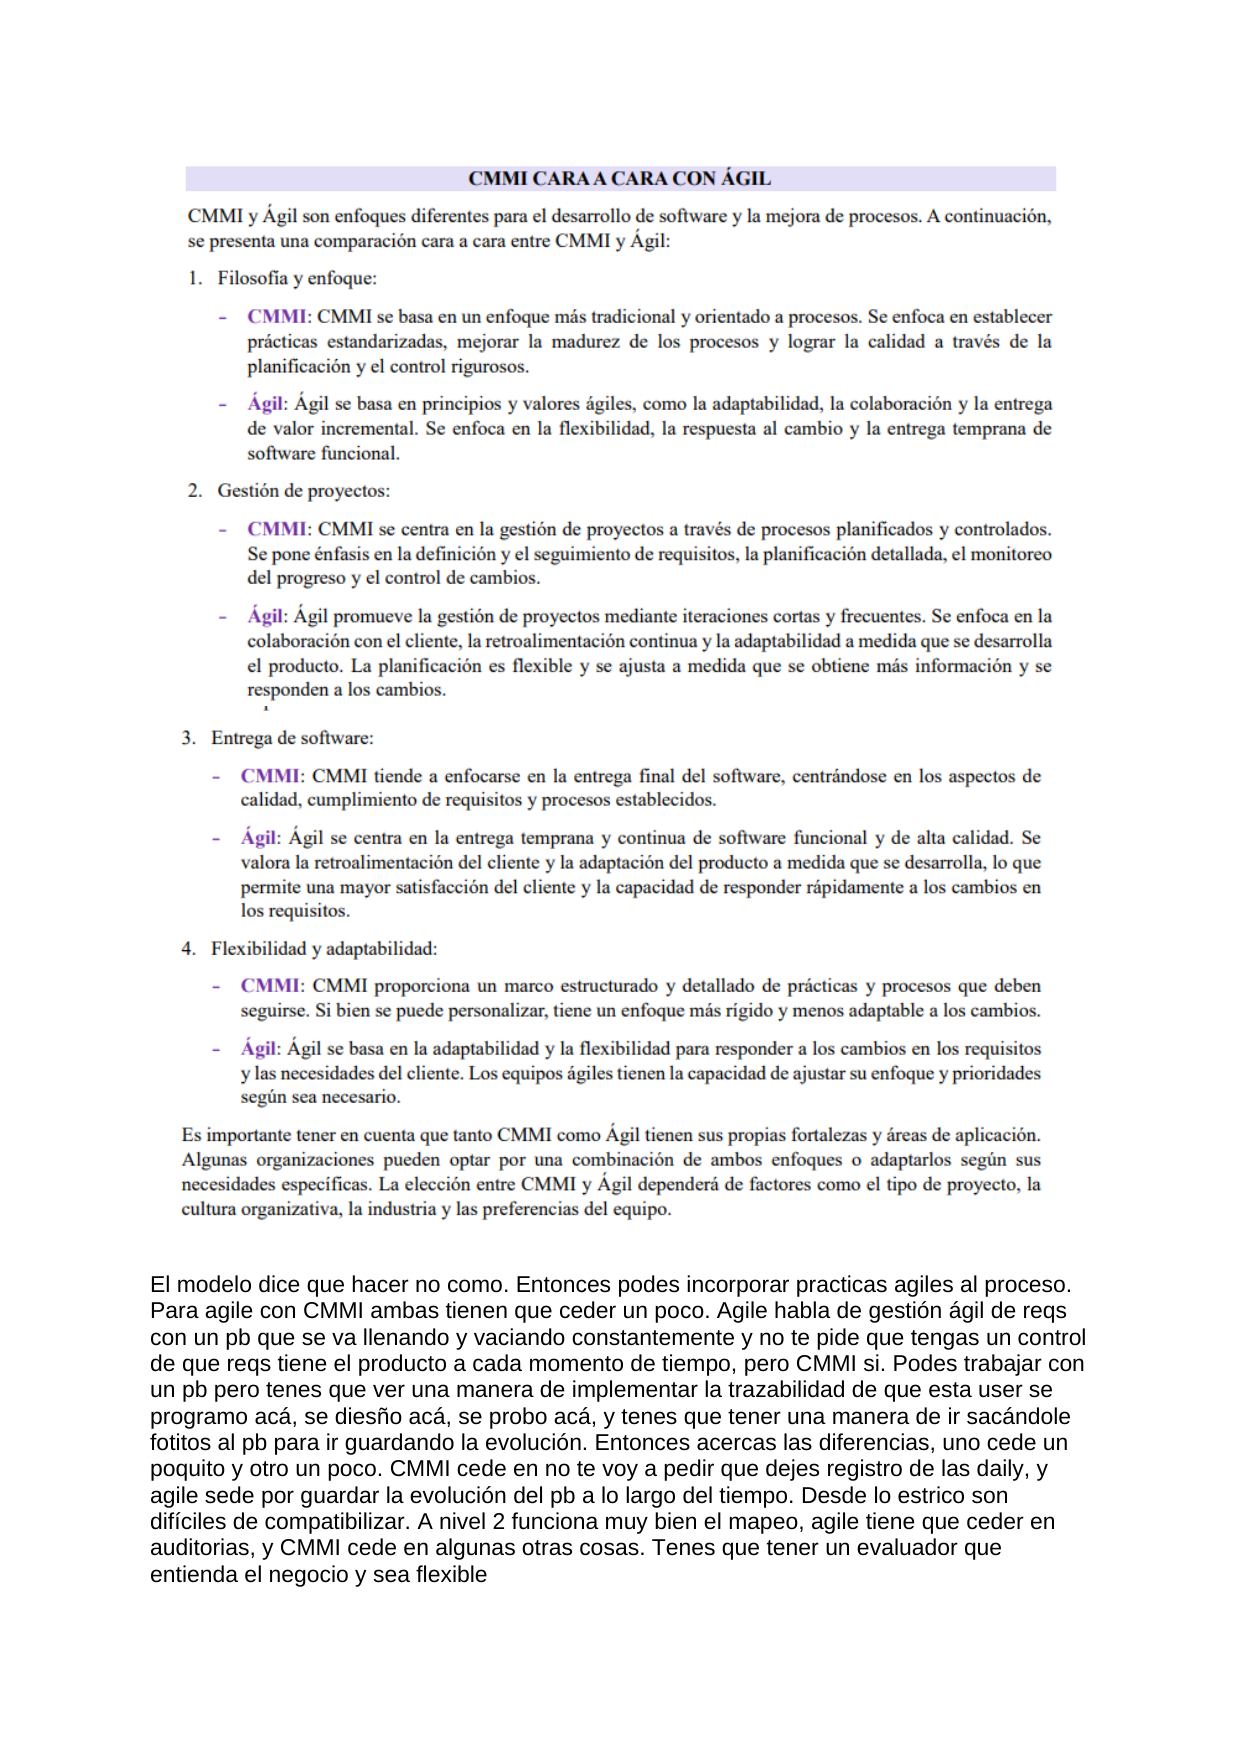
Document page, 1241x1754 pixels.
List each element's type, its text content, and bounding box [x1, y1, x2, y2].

picture [150, 150, 1091, 1246]
text El modelo dice que hacer no como. Entonces podes incorporar practicas agiles al proceso. Para agile con CMMI ambas tienen que ceder un poco. Agile habla de gestión ágil de reqs con un pb que se va llenando y vaciando constantemente y no te pide que tengas un control de que reqs tiene el producto a cada momento de tiempo, pero CMMI si. Podes trabajar con un pb pero tenes que ver una manera de implementar la trazabilidad de que esta user se programo acá, se diesño acá, se probo acá, y tenes que tener una manera de ir sacándole fotitos al pb para ir guardando la evolución. Entonces acercas las diferencias, uno cede un poquito y otro un poco. CMMI cede en no te voy a pedir que dejes registro de las daily, y agile sede por guardar la evolución del pb a lo largo del tiempo. Desde lo estrico son difíciles de compatibilizar. A nivel 2 funciona muy bien el mapeo, agile tiene que ceder en auditorias, y CMMI cede en algunas otras cosas. Tenes que tener un evaluador que entienda el negocio y sea flexible [150, 1271, 1090, 1587]
